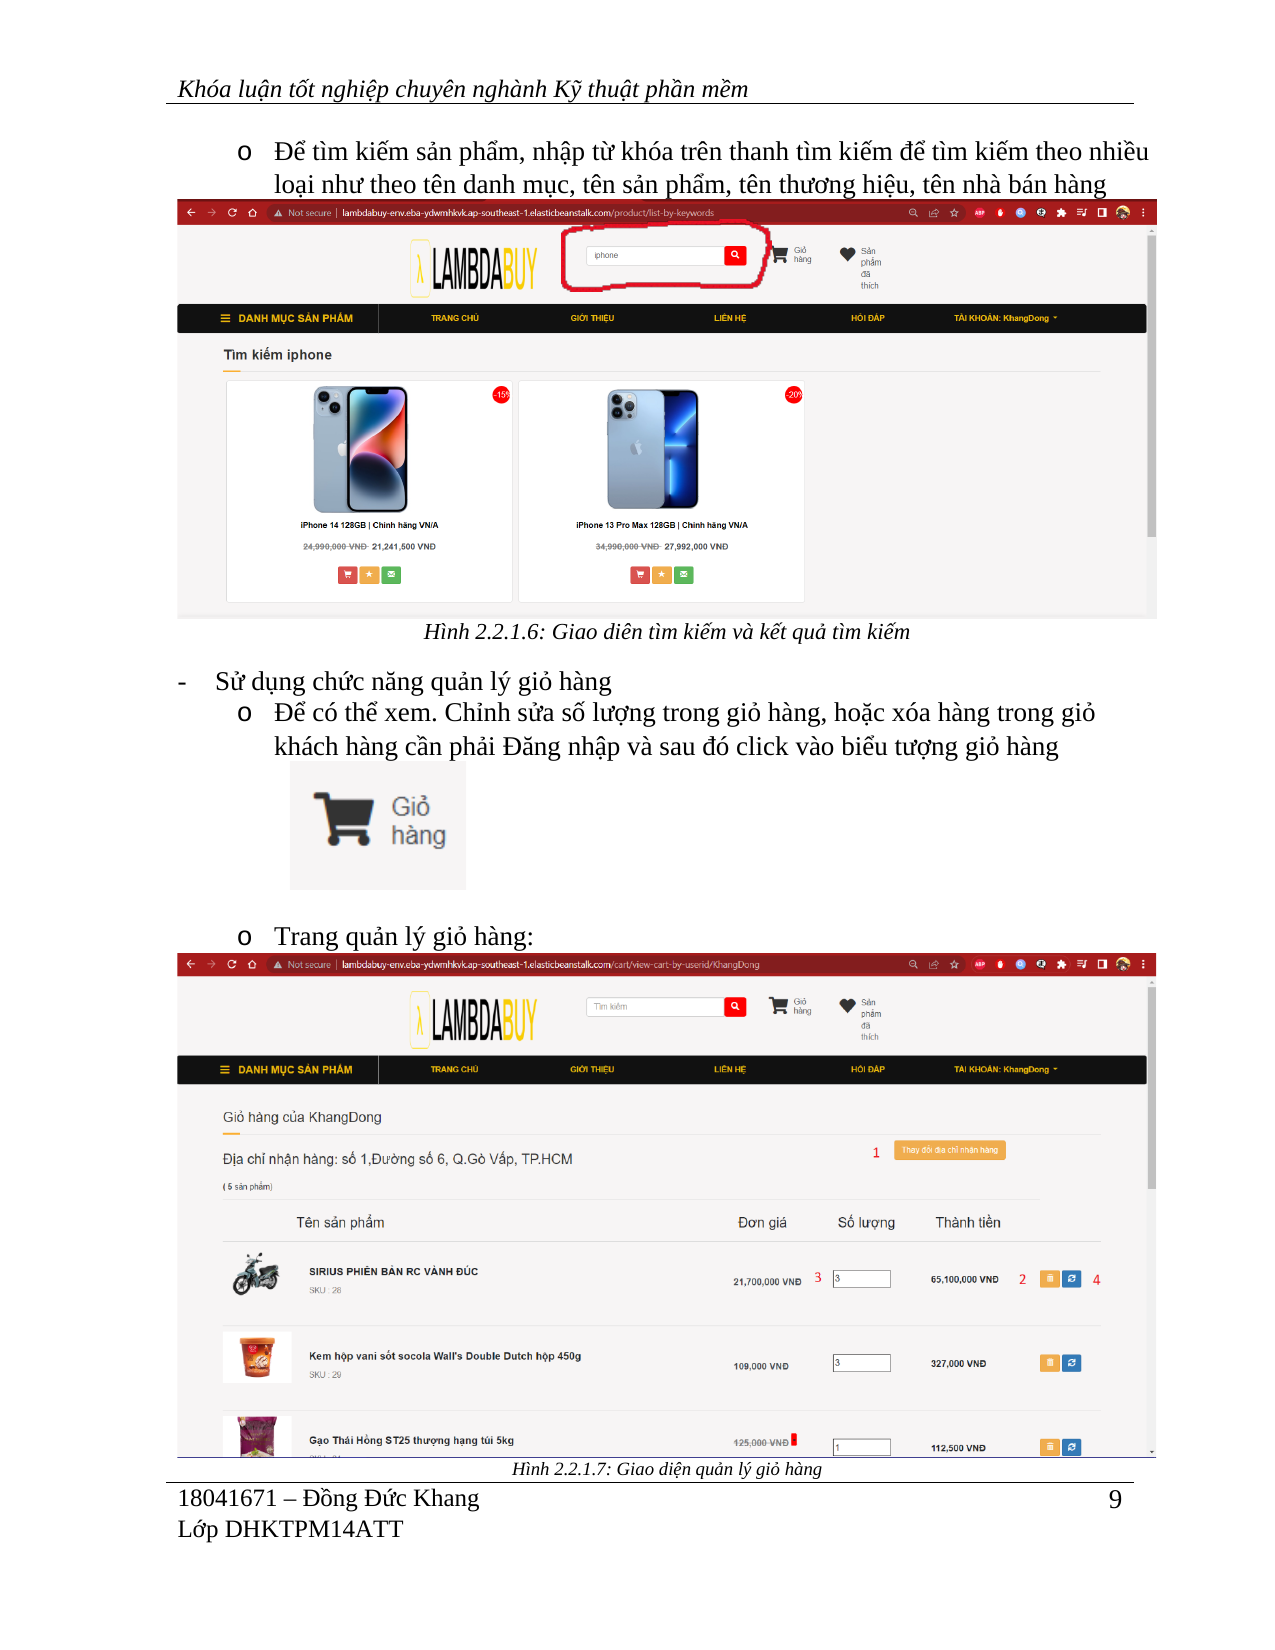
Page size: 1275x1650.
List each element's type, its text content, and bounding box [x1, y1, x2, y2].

list Trang quản lý giỏ hàng: [236, 920, 1157, 953]
picture [177, 199, 1157, 619]
list Để tìm kiếm sản phẩm, nhập từ khóa trên thanh tìm kiếm để tìm kiếm theo nhiều loại như theo tên danh mục, tên sản phẩm, tên thương hiệu, tên nhà bán hàng [236, 135, 1157, 199]
picture [289, 761, 467, 890]
list Để có thể xem. Chỉnh sửa số lượng trong giỏ hàng, hoặc xóa hàng trong giỏ khách hàng cần phải Đăng nhập và sau đó click vào biểu tượng giỏ hàng [236, 697, 1157, 761]
list Sử dụng chức năng quản lý giỏ hàng [177, 665, 1157, 697]
picture [177, 953, 1157, 1458]
text Hình 2.2.1.6: Giao diên tìm kiếm và kết quả tìm kiếm [177, 619, 1157, 644]
text Hình 2.2.1.7: Giao diện quản lý giỏ hàng [177, 1458, 1157, 1479]
